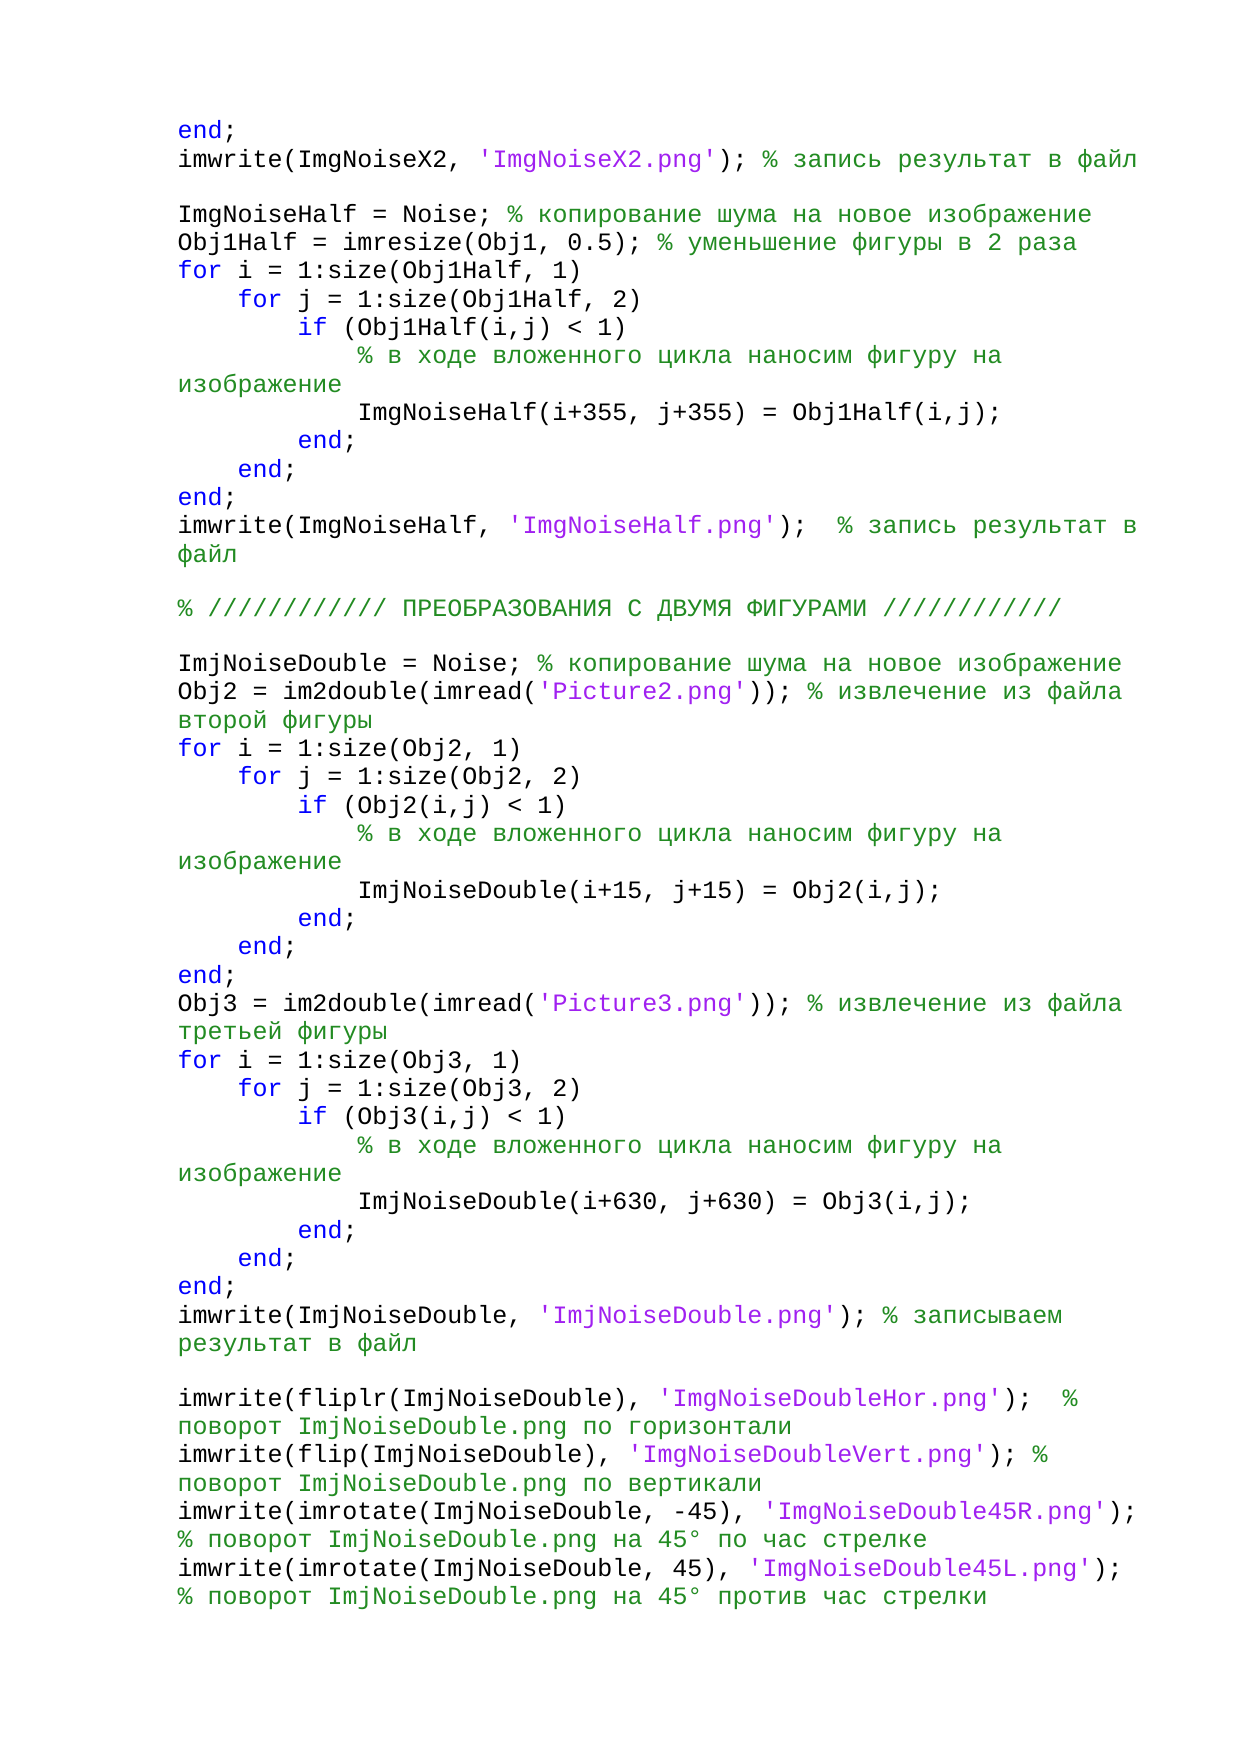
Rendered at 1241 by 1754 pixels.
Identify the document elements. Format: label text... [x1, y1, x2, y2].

text end; [177, 1274, 1152, 1302]
text imwrite(flip(ImjNoiseDouble), 'ImgNoiseDoubleVert.png'); % поворот ImjNoiseDouble.png по вертикали [177, 1442, 1152, 1498]
text ImgNoiseHalf(i+355, j+355) = Obj1Half(i,j); [177, 399, 1152, 428]
text imwrite(ImgNoiseX2, 'ImgNoiseX2.png'); % запись результат в файл [177, 146, 1152, 175]
text for i = 1:size(Obj2, 1) [177, 736, 1152, 764]
text end; [177, 934, 1152, 962]
text imwrite(ImgNoiseHalf, 'ImgNoiseHalf.png'); % запись результат в файл [177, 513, 1152, 569]
text % //////////// ПРЕОБРАЗОВАНИЯ С ДВУМЯ ФИГУРАМИ //////////// [177, 596, 1152, 624]
text ImjNoiseDouble = Noise; % копирование шума на новое изображение [177, 651, 1152, 679]
text if (Obj1Half(i,j) < 1) [177, 314, 1152, 343]
text ImjNoiseDouble(i+630, j+630) = Obj3(i,j); [177, 1189, 1152, 1217]
text end; [177, 906, 1152, 934]
text for j = 1:size(Obj3, 2) [177, 1076, 1152, 1104]
text end; [177, 118, 1152, 146]
text imwrite(imrotate(ImjNoiseDouble, 45), 'ImgNoiseDouble45L.png'); % поворот ImjNoiseDouble.png на 45° против час стрелки [177, 1555, 1152, 1612]
text % в ходе вложенного цикла наносим фигуру на изображение [177, 1132, 1152, 1189]
text ImjNoiseDouble(i+15, j+15) = Obj2(i,j); [177, 877, 1152, 906]
text Obj1Half = imresize(Obj1, 0.5); % уменьшение фигуры в 2 раза [177, 229, 1152, 258]
text if (Obj2(i,j) < 1) [177, 792, 1152, 821]
text imwrite(ImjNoiseDouble, 'ImjNoiseDouble.png'); % записываем результат в файл [177, 1302, 1152, 1359]
text imwrite(imrotate(ImjNoiseDouble, -45), 'ImgNoiseDouble45R.png'); % поворот ImjNoiseDouble.png на 45° по час стрелке [177, 1498, 1152, 1555]
text % в ходе вложенного цикла наносим фигуру на изображение [177, 343, 1152, 399]
text end; [177, 962, 1152, 991]
text end; [177, 1217, 1152, 1246]
text for i = 1:size(Obj3, 1) [177, 1047, 1152, 1076]
text ImgNoiseHalf = Noise; % копирование шума на новое изображение [177, 201, 1152, 229]
text end; [177, 456, 1152, 484]
text for j = 1:size(Obj1Half, 2) [177, 286, 1152, 314]
text % в ходе вложенного цикла наносим фигуру на изображение [177, 821, 1152, 877]
text end; [177, 1246, 1152, 1274]
text imwrite(fliplr(ImjNoiseDouble), 'ImgNoiseDoubleHor.png'); % поворот ImjNoiseDouble.png по горизонтали [177, 1385, 1152, 1442]
text end; [177, 484, 1152, 513]
text Obj2 = im2double(imread('Picture2.png')); % извлечение из файла второй фигуры [177, 679, 1152, 736]
text if (Obj3(i,j) < 1) [177, 1104, 1152, 1132]
text for i = 1:size(Obj1Half, 1) [177, 258, 1152, 286]
text Obj3 = im2double(imread('Picture3.png')); % извлечение из файла третьей фигуры [177, 991, 1152, 1047]
text end; [177, 428, 1152, 456]
text for j = 1:size(Obj2, 2) [177, 764, 1152, 792]
